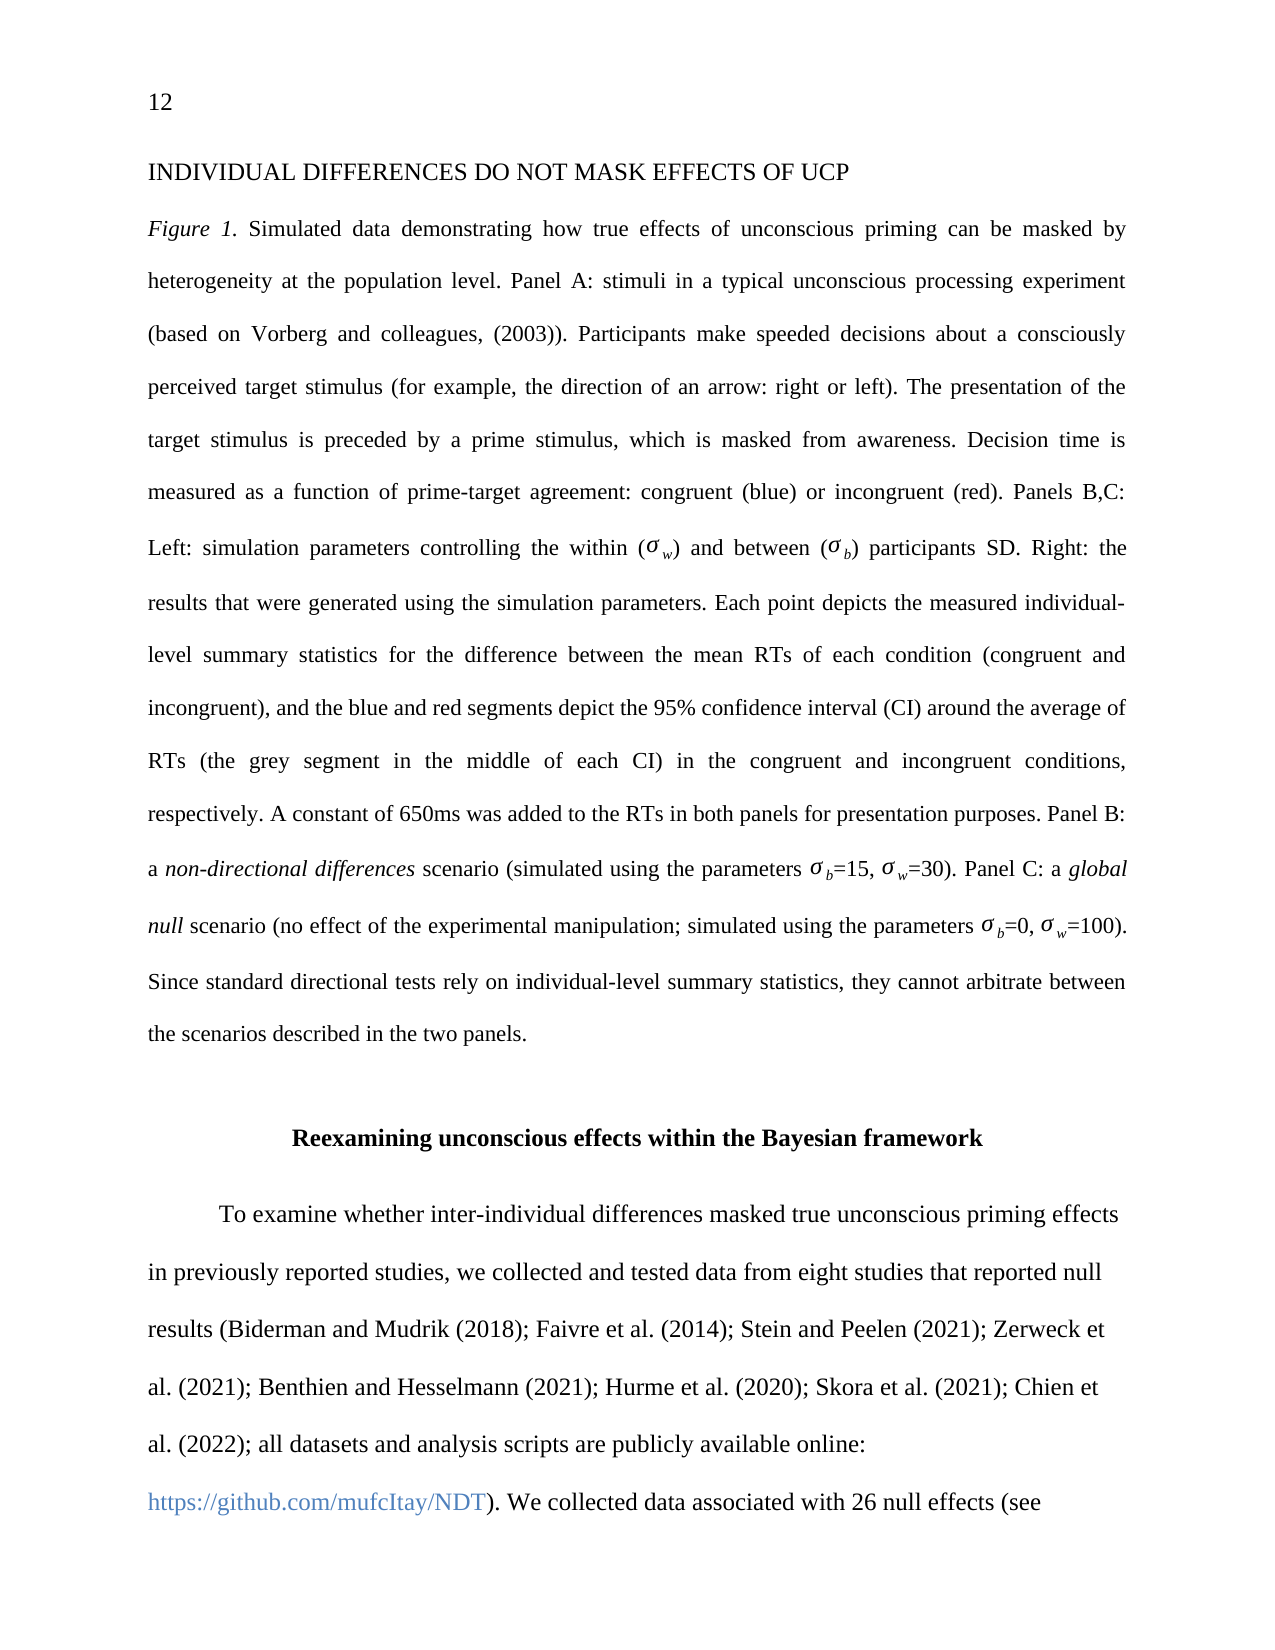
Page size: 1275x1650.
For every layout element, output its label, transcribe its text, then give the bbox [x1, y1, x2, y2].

subtitle Reexamining unconscious effects within the Bayesian framework [148, 1123, 1127, 1152]
text Figure 1. Simulated data demonstrating how true effects of unconscious priming can be masked by heterogeneity at the population level. Panel A: stimuli in a typical unconscious processing experiment (based on Vorberg and colleagues, (2003)). Participants make speeded decisions about a consciously perceived target stimulus (for example, the direction of an arrow: right or left). The presentation of the target stimulus is preceded by a prime stimulus, which is masked from awareness. Decision time is measured as a function of prime-target agreement: congruent (blue) or incongruent (red). Panels B,C: Left: simulation parameters controlling the within () and between () participants SD. Right: the results that were generated using the simulation parameters. Each point depicts the measured individual-level summary statistics for the difference between the mean RTs of each condition (congruent and incongruent), and the blue and red segments depict the 95% confidence interval (CI) around the average of RTs (the grey segment in the middle of each CI) in the congruent and incongruent conditions, respectively. A constant of 650ms was added to the RTs in both panels for presentation purposes. Panel B: a non-directional differences scenario (simulated using the parameters =15, =30). Panel C: a global null scenario (no effect of the experimental manipulation; simulated using the parameters =0, =100). Since standard directional tests rely on individual-level summary statistics, they cannot arbitrate between the scenarios described in the two panels. [148, 215, 1127, 1047]
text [148, 1199, 1127, 1516]
